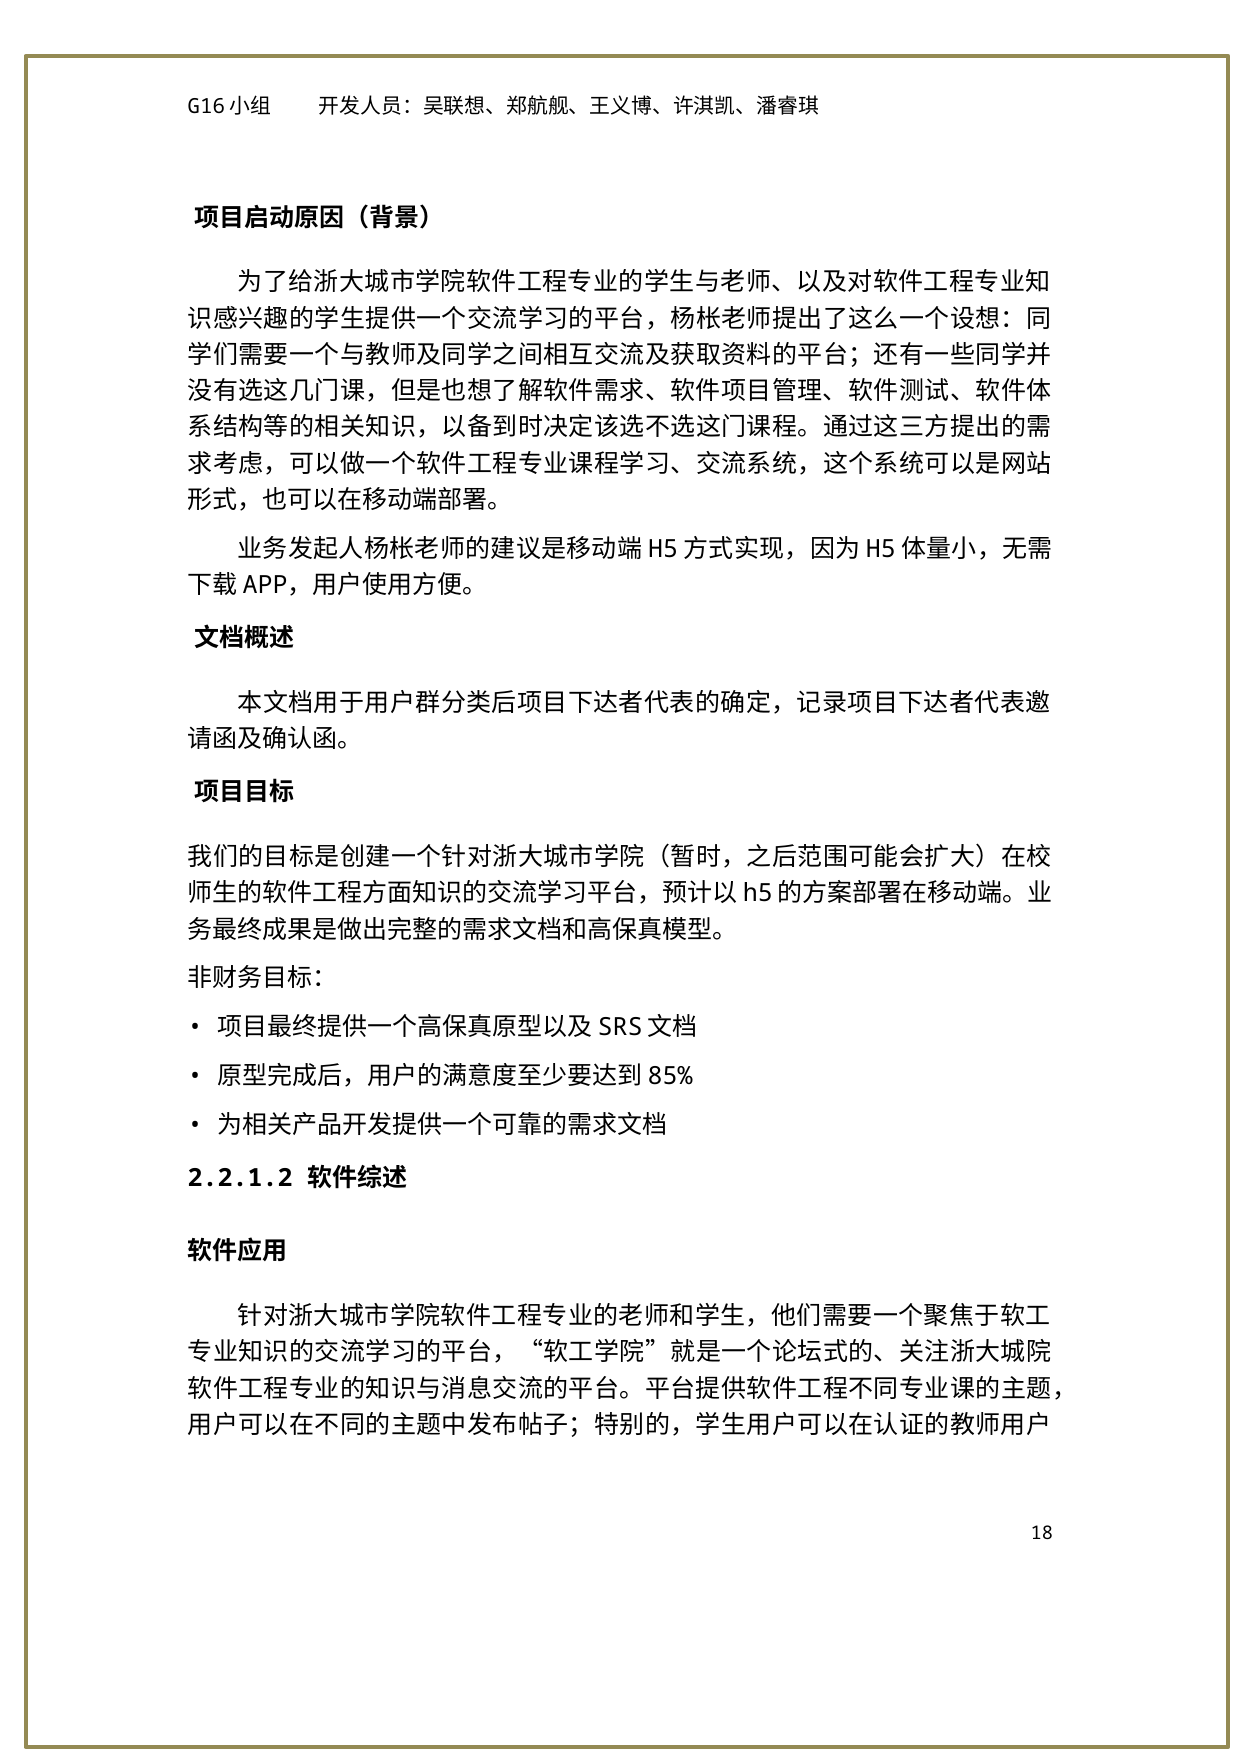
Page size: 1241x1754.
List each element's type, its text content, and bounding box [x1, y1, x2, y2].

text 非财务目标： [187, 958, 1053, 994]
text 本文档用于用户群分类后项目下达者代表的确定，记录项目下达者代表邀请函及确认函。 [187, 682, 1053, 755]
text • 为相关产品开发提供一个可靠的需求文档 [187, 1104, 1053, 1140]
text 我们的目标是创建一个针对浙大城市学院（暂时，之后范围可能会扩大）在校师生的软件工程方面知识的交流学习平台，预计以h5的方案部署在移动端。业务最终成果是做出完整的需求文档和高保真模型。 [187, 837, 1053, 945]
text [187, 1296, 1053, 1441]
text • 项目最终提供一个高保真原型以及SRS文档 [187, 1007, 1053, 1043]
text 为了给浙大城市学院软件工程专业的学生与老师、以及对软件工程专业知识感兴趣的学生提供一个交流学习的平台，杨枨老师提出了这么一个设想：同学们需要一个与教师及同学之间相互交流及获取资料的平台；还有一些同学并没有选这几门课，但是也想了解软件需求、软件项目管理、软件测试、软件体系结构等的相关知识，以备到时决定该选不选这门课程。通过这三方提出的需求考虑，可以做一个软件工程专业课程学习、交流系统，这个系统可以是网站形式，也可以在移动端部署。 [187, 262, 1053, 516]
text 业务发起人杨枨老师的建议是移动端H5方式实现，因为H5体量小，无需下载APP，用户使用方便。 [187, 528, 1053, 601]
subtitle 软件应用 [187, 1231, 1053, 1267]
subtitle 项目目标 [187, 772, 1053, 808]
subtitle 2.2.1.2 软件综述 [187, 1157, 1053, 1194]
subtitle 项目启动原因（背景） [187, 197, 1053, 233]
subtitle 文档概述 [187, 618, 1053, 654]
text • 原型完成后，用户的满意度至少要达到85% [187, 1055, 1053, 1092]
